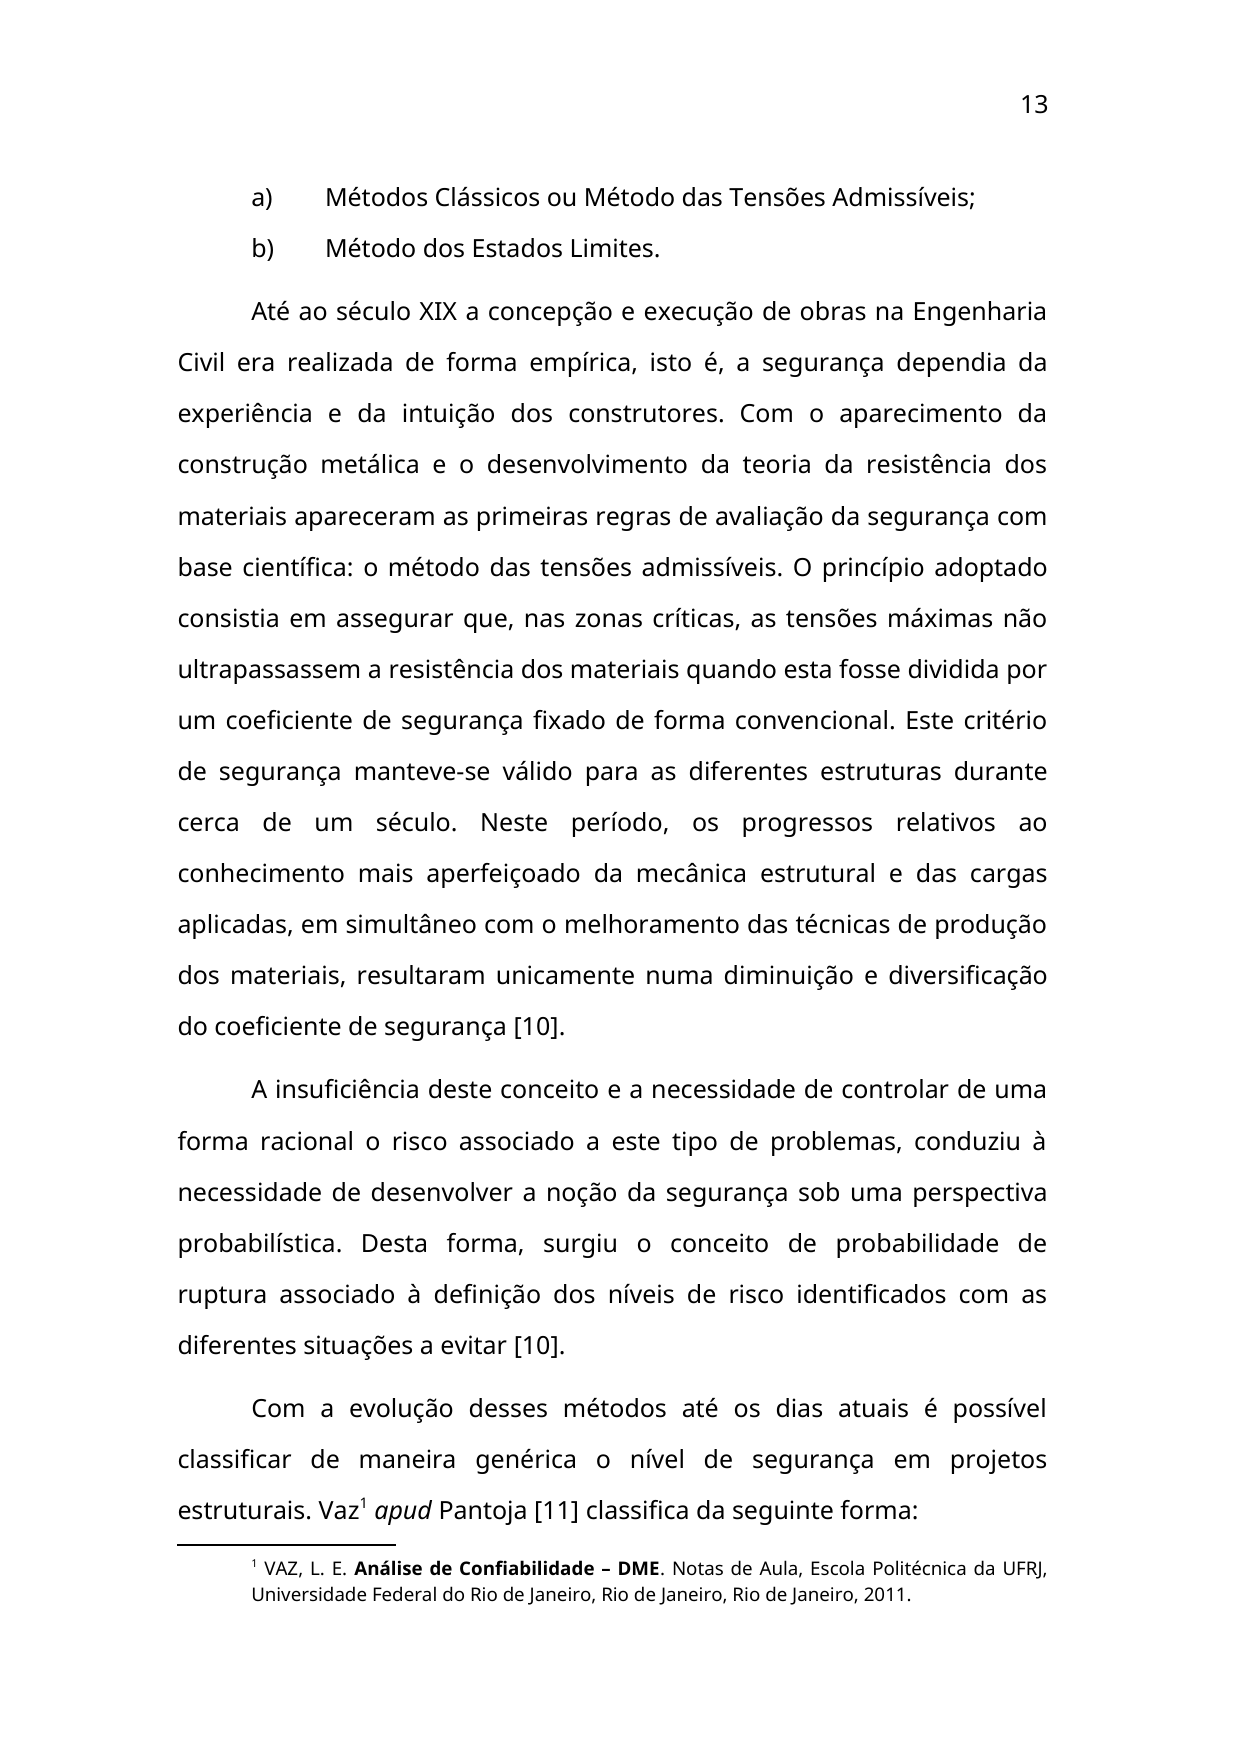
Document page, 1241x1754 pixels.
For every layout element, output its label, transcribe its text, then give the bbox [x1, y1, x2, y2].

list Método dos Estados Limites. [251, 230, 1048, 264]
text Com a evolução desses métodos até os dias atuais é possível classificar de maneira genérica o nível de segurança em projetos estruturais. Vaz apud Pantoja [11] classifica da seguinte forma: [177, 1391, 1048, 1527]
list Métodos Clássicos ou Método das Tensões Admissíveis; [251, 179, 1048, 213]
text Até ao século XIX a concepção e execução de obras na Engenharia Civil era realizada de forma empírica, isto é, a segurança dependia da experiência e da intuição dos construtores. Com o aparecimento da construção metálica e o desenvolvimento da teoria da resistência dos materiais apareceram as primeiras regras de avaliação da segurança com base científica: o método das tensões admissíveis. O princípio adoptado consistia em assegurar que, nas zonas críticas, as tensões máximas não ultrapassassem a resistência dos materiais quando esta fosse dividida por um coeficiente de segurança fixado de forma convencional. Este critério de segurança manteve-se válido para as diferentes estruturas durante cerca de um século. Neste período, os progressos relativos ao conhecimento mais aperfeiçoado da mecânica estrutural e das cargas aplicadas, em simultâneo com o melhoramento das técnicas de produção dos materiais, resultaram unicamente numa diminuição e diversificação do coeficiente de segurança [10]. [177, 294, 1048, 1043]
text A insuficiência deste conceito e a necessidade de controlar de uma forma racional o risco associado a este tipo de problemas, conduziu à necessidade de desenvolver a noção da segurança sob uma perspectiva probabilística. Desta forma, surgiu o conceito de probabilidade de ruptura associado à definição dos níveis de risco identificados com as diferentes situações a evitar [10]. [177, 1072, 1048, 1361]
